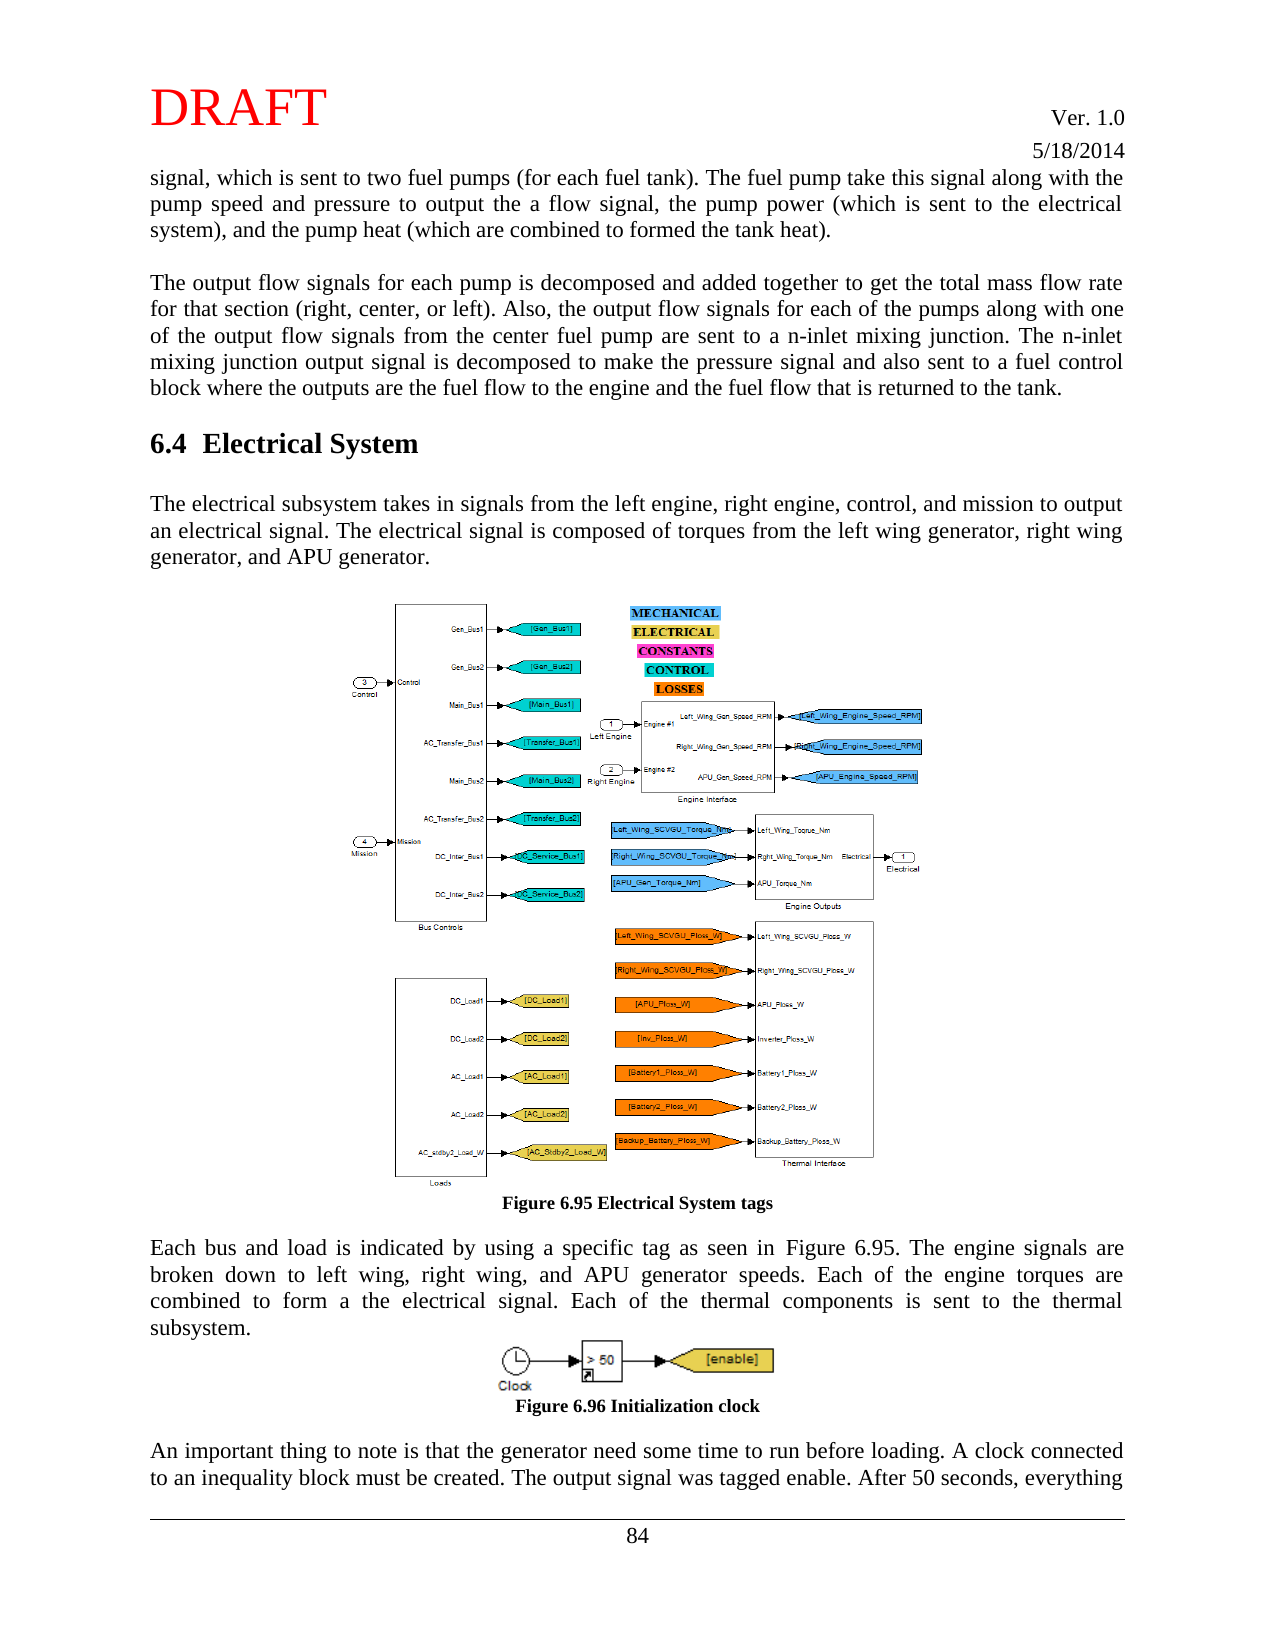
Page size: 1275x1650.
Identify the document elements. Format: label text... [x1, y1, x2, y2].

subtitle Electrical System [150, 426, 1125, 459]
text The output flow signals for each pump is decomposed and added together to get the total mass flow rate for that section (right, center, or left). Also, the output flow signals for each of the pumps along with one of the output flow signals from the center fuel pump are sent to a n-inlet mixing junction. The n-inlet mixing junction output signal is decomposed to make the pressure signal and also sent to a fuel control block where the outputs are the fuel flow to the engine and the fuel flow that is returned to the tank. [150, 269, 1125, 401]
picture [349, 595, 927, 1192]
picture [493, 1340, 782, 1396]
text The electrical subsystem takes in signals from the left engine, right engine, control, and mission to output an electrical signal. The electrical signal is composed of torques from the left wing generator, right wing generator, and APU generator. [150, 490, 1125, 569]
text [150, 164, 1125, 243]
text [150, 1437, 1125, 1490]
